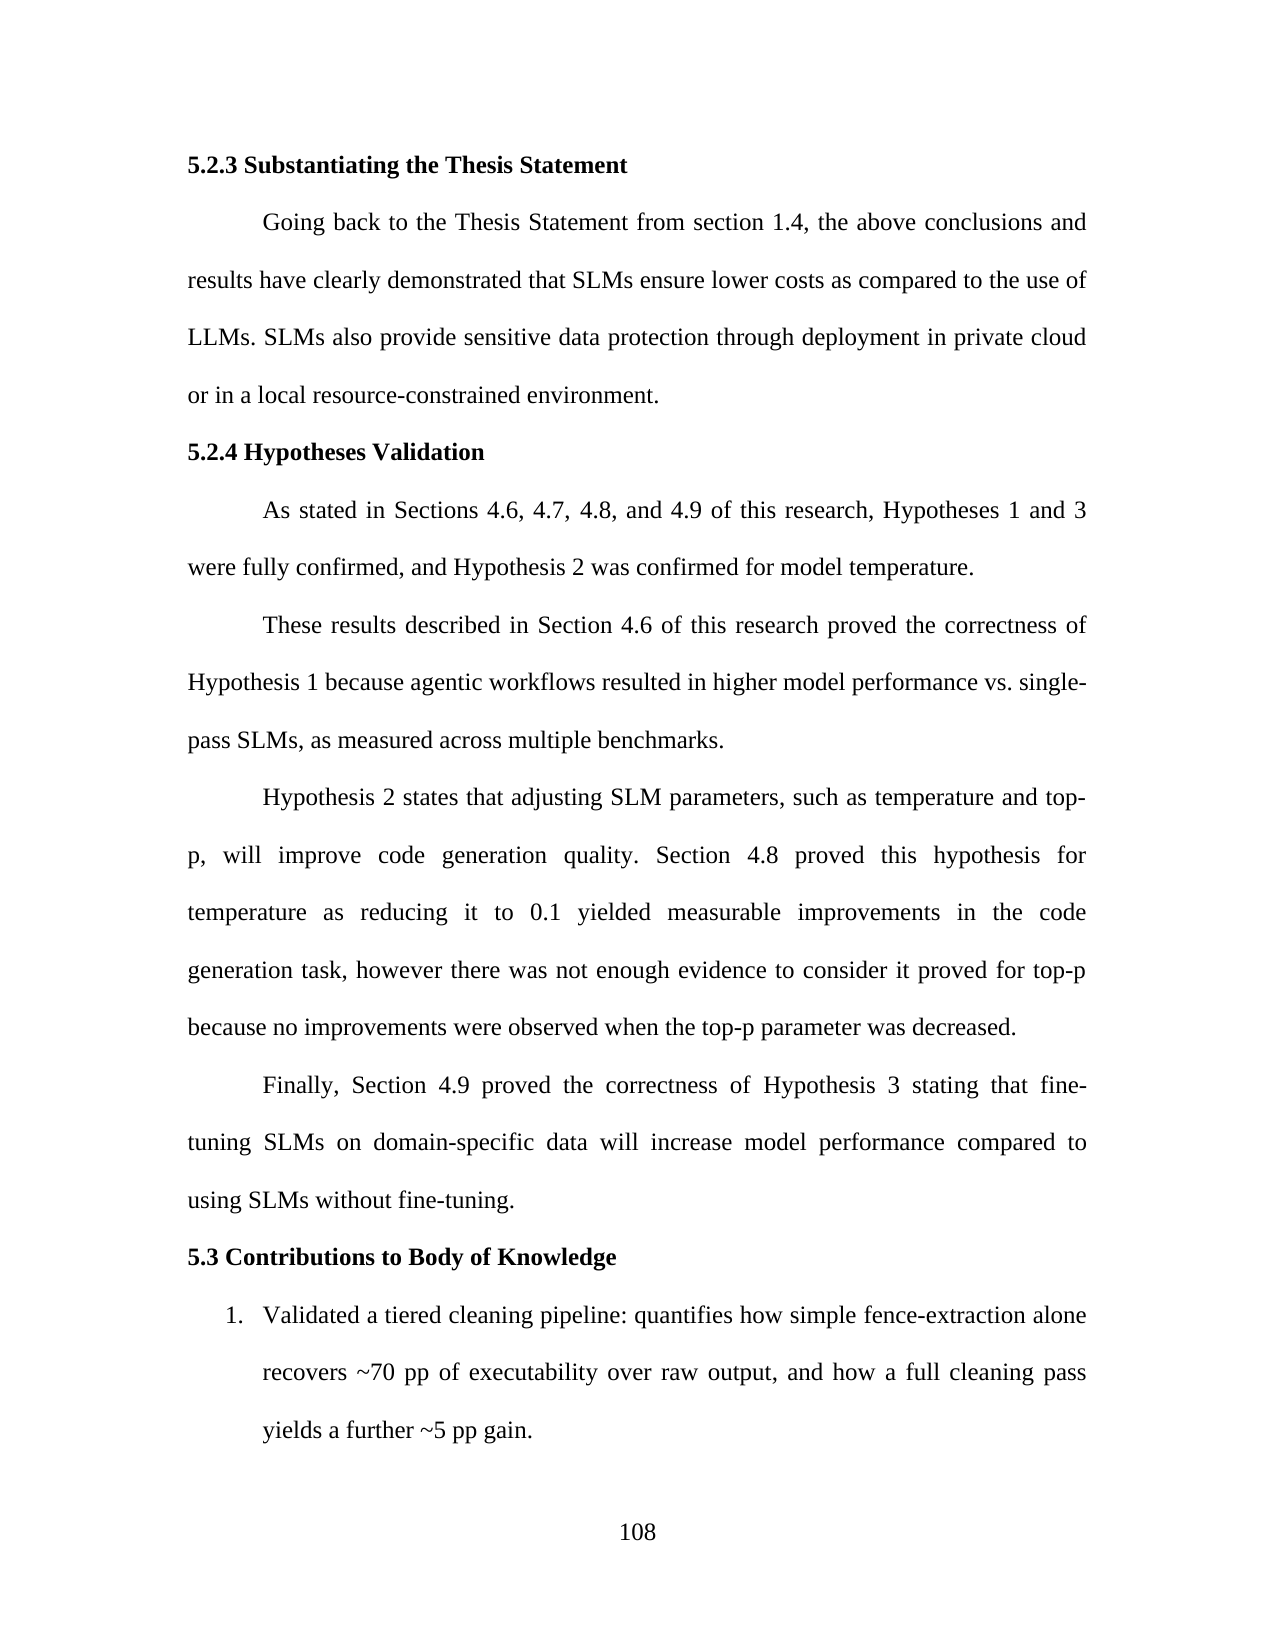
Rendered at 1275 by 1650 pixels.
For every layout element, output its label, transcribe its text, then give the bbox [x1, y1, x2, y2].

text These results described in Section 4.6 of this research proved the correctness of Hypothesis 1 because agentic workflows resulted in higher model performance vs. single-pass SLMs, as measured across multiple benchmarks. [187, 610, 1087, 754]
subtitle 5.2.4 Hypotheses Validation [187, 437, 1087, 466]
text Finally, Section 4.9 proved the correctness of Hypothesis 3 stating that fine-tuning SLMs on domain-specific data will increase model performance compared to using SLMs without fine-tuning. [187, 1070, 1087, 1214]
list Validated a tiered cleaning pipeline: quantifies how simple fence‐extraction alone recovers ~70 pp of executability over raw output, and how a full cleaning pass yields a further ~5 pp gain. [225, 1300, 1087, 1444]
subtitle 5.3 Contributions to Body of Knowledge [187, 1242, 1087, 1271]
text Hypothesis 2 states that adjusting SLM parameters, such as temperature and top-p, will improve code generation quality. Section 4.8 proved this hypothesis for temperature as reducing it to 0.1 yielded measurable improvements in the code generation task, however there was not enough evidence to consider it proved for top-p because no improvements were observed when the top-p parameter was decreased. [187, 782, 1087, 1041]
text Going back to the Thesis Statement from section 1.4, the above conclusions and results have clearly demonstrated that SLMs ensure lower costs as compared to the use of LLMs. SLMs also provide sensitive data protection through deployment in private cloud or in a local resource-constrained environment. [187, 207, 1087, 409]
text As stated in Sections 4.6, 4.7, 4.8, and 4.9 of this research, Hypotheses 1 and 3 were fully confirmed, and Hypothesis 2 was confirmed for model temperature. [187, 495, 1087, 581]
subtitle 5.2.3 Substantiating the Thesis Statement [187, 150, 1087, 179]
